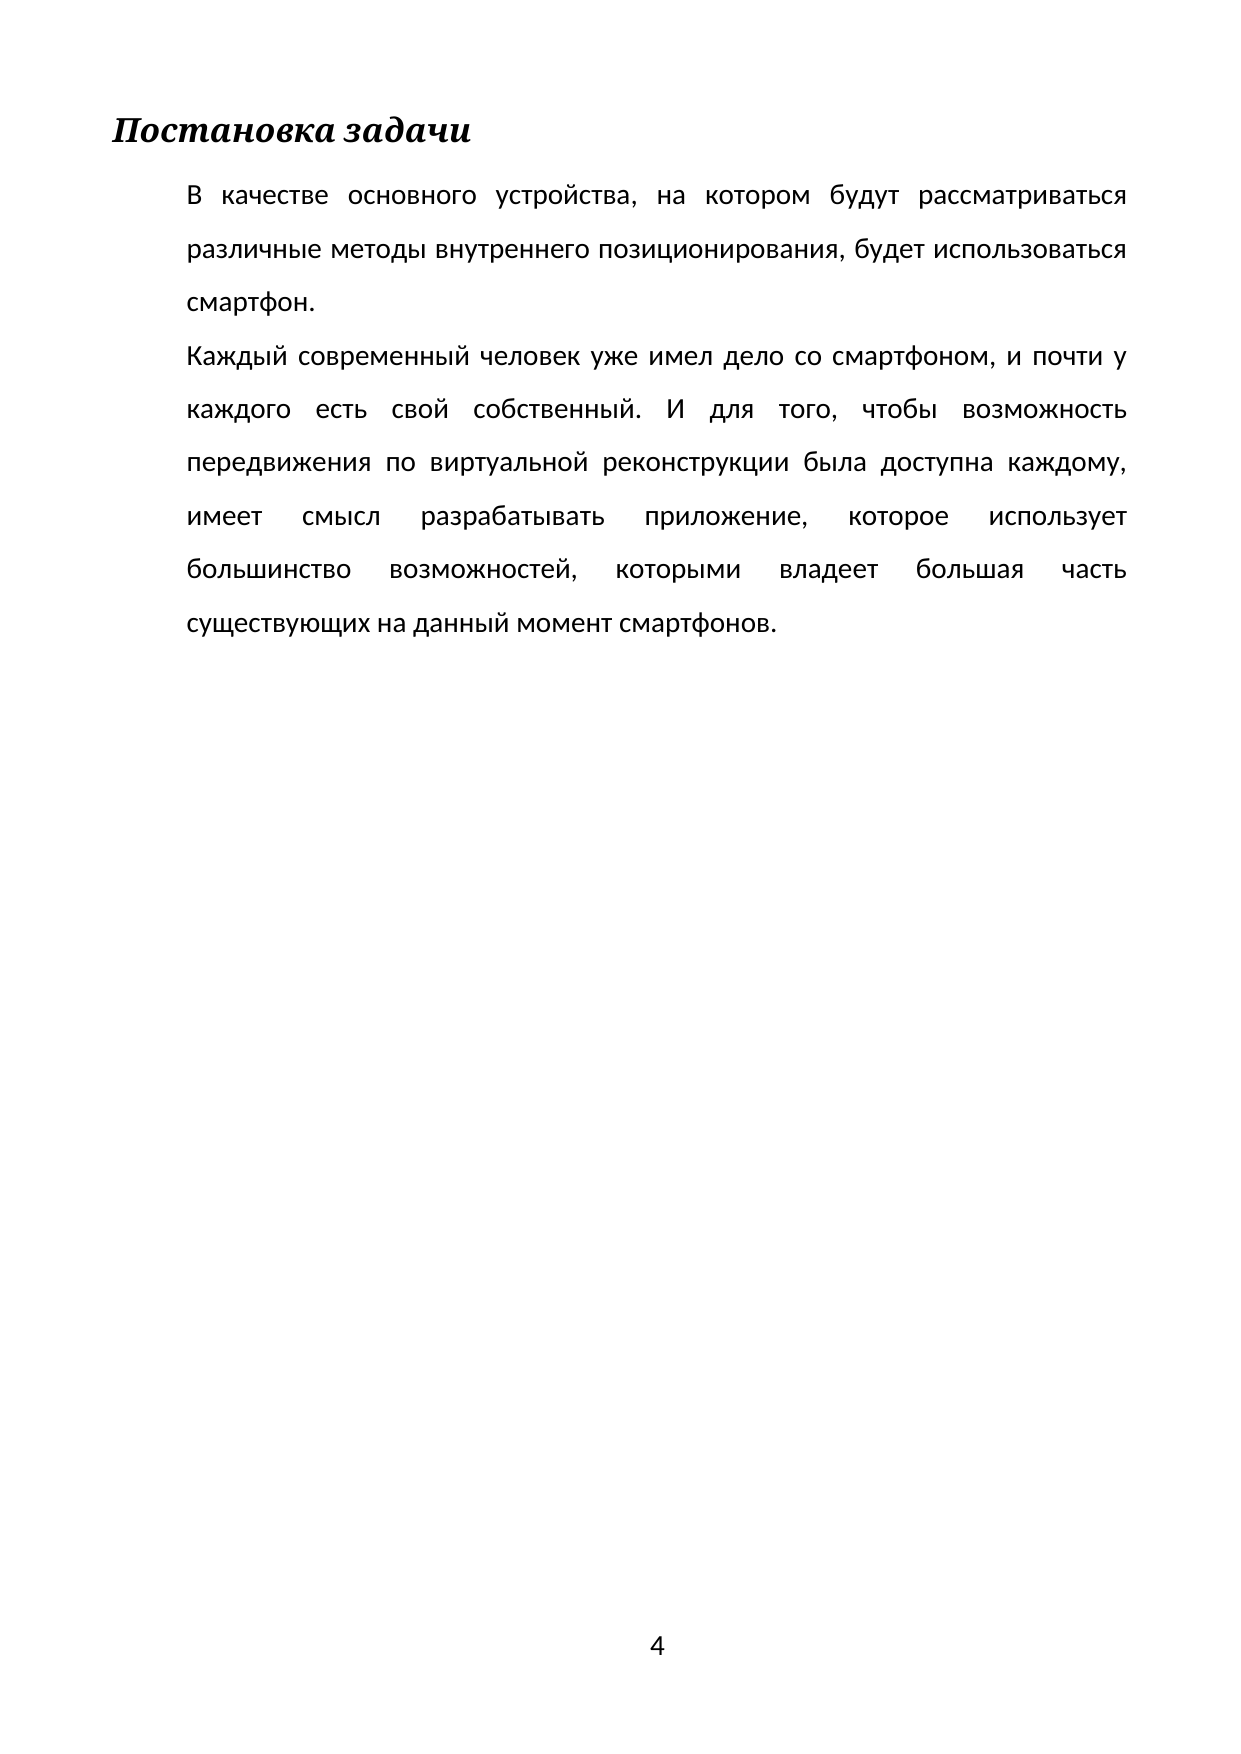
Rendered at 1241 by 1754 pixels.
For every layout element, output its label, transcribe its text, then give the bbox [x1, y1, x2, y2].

text Каждый современный человек уже имел дело со смартфоном, и почти у каждого есть свой собственный. И для того, чтобы возможность передвижения по виртуальной реконструкции была доступна каждому, имеет смысл разрабатывать приложение, которое использует большинство возможностей, которыми владеет большая часть существующих на данный момент смартфонов. [186, 337, 1128, 639]
text В качестве основного устройства, на котором будут рассматриваться различные методы внутреннего позиционирования, будет использоваться смартфон. [186, 176, 1128, 319]
subtitle Постановка задачи [112, 112, 1128, 151]
